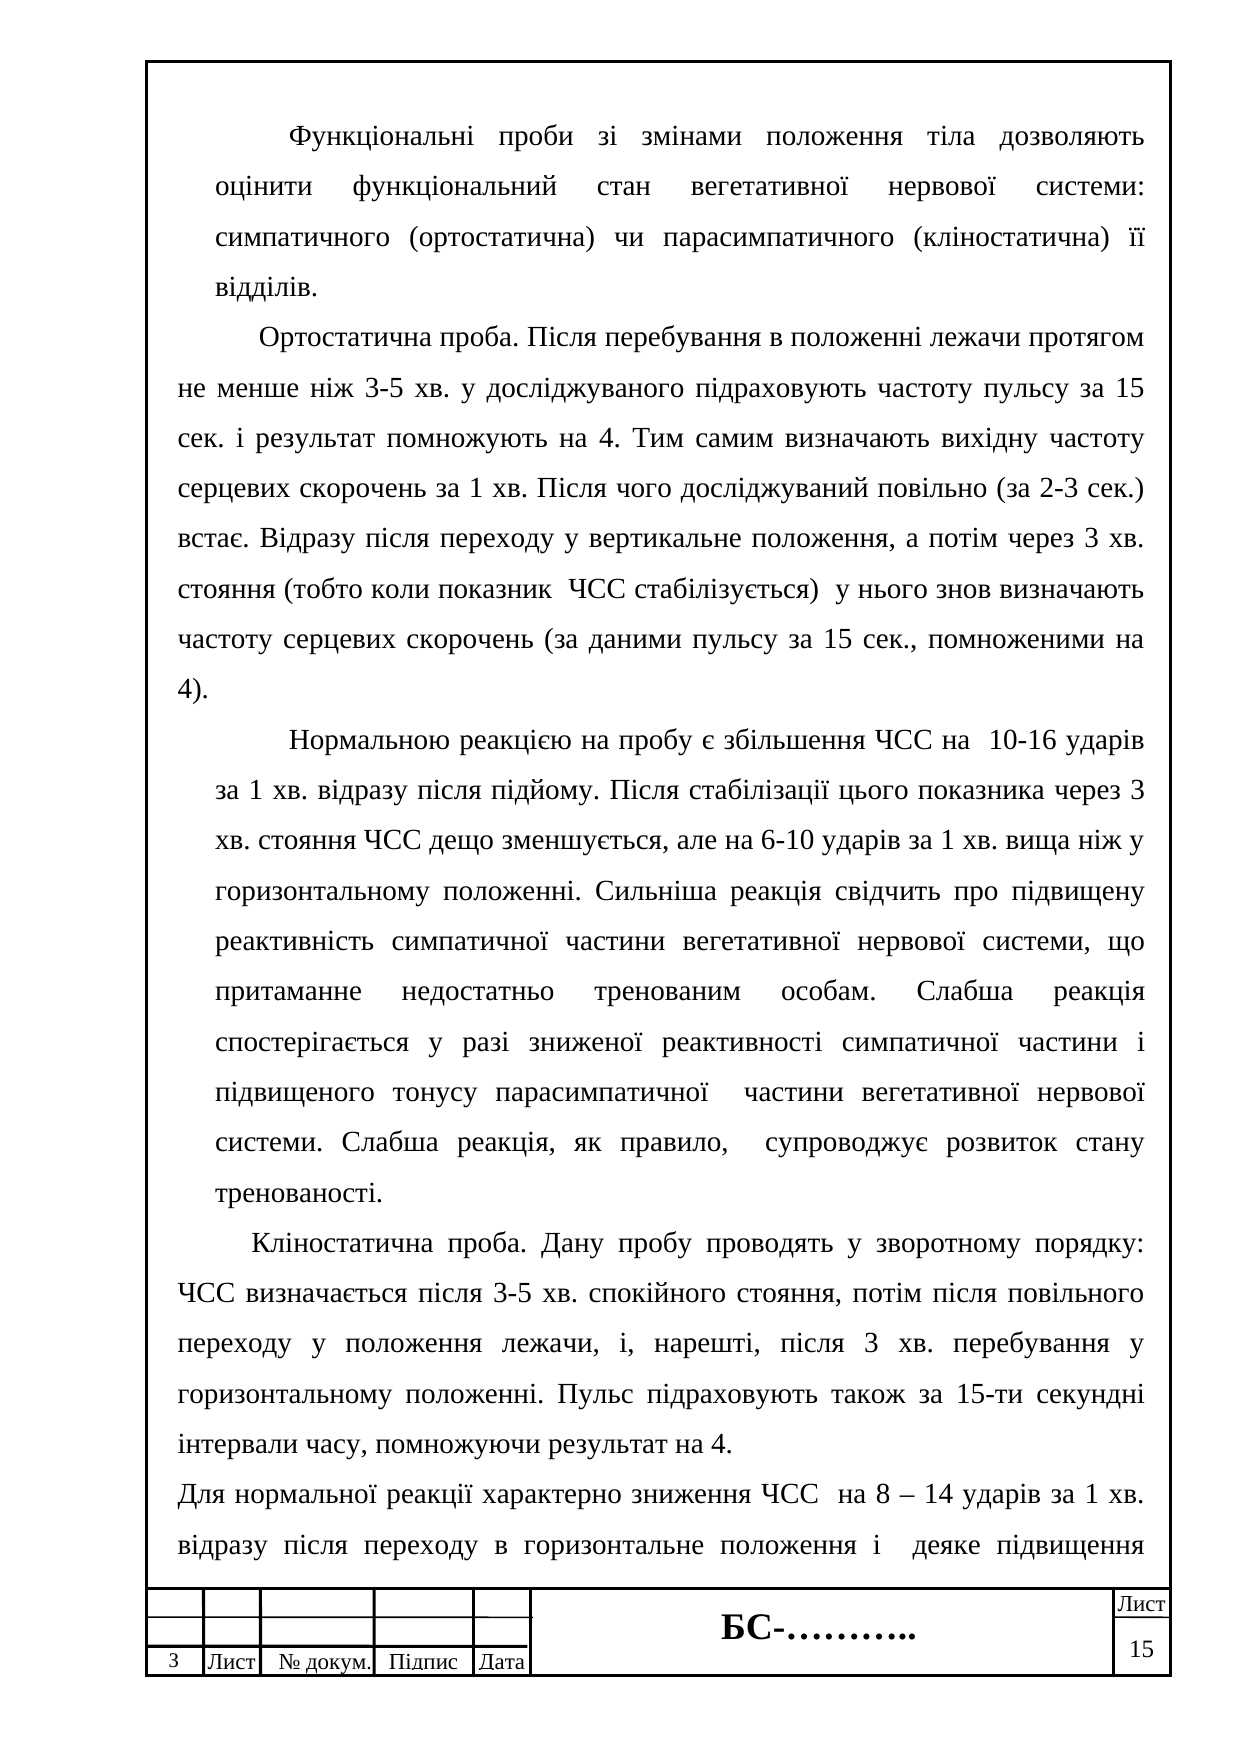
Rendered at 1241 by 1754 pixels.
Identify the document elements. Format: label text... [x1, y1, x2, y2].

text Функціональні проби зі змінами положення тіла дозволяють оцінити функціональний стан вегетативної нервової системи: симпатичного (ортостатична) чи парасимпатичного (кліностатична) її відділів. [215, 118, 1146, 303]
text Кліностатична проба. Дану пробу проводять у зворотному порядку: ЧСС визначається після 3-5 хв. спокійного стояння, потім після повільного переходу у положення лежачи, і, нарешті, після 3 хв. перебування у горизонтальному положенні. Пульс підраховують також за 15-ти секундні інтервали часу, помножуючи результат на 4. [177, 1225, 1146, 1460]
text Нормальною реакцією на пробу є збільшення ЧСС на 10-16 ударів за 1 хв. відразу після підйому. Після стабілізації цього показника через 3 хв. стояння ЧСС дещо зменшується, але на 6-10 ударів за 1 хв. вища ніж у горизонтальному положенні. Сильніша реакція свідчить про підвищену реактивність симпатичної частини вегетативної нервової системи, що притаманне недостатньо тренованим особам. Слабша реакція спостерігається у разі зниженої реактивності симпатичної частини і підвищеного тонусу парасимпатичної частини вегетативної нервової системи. Слабша реакція, як правило, супроводжує розвиток стану тренованості. [215, 722, 1146, 1208]
text Ортостатична проба. Після перебування в положенні лежачи протягом не менше ніж 3-5 хв. у досліджуваного підраховують частоту пульсу за 15 сек. і результат помножують на 4. Тим самим визначають вихідну частоту серцевих скорочень за 1 хв. Після чого досліджуваний повільно (за 2-3 сек.) встає. Відразу після переходу у вертикальне положення, а потім через 3 хв. стояння (тобто коли показник ЧСС стабілізується) у нього знов визначають частоту серцевих скорочень (за даними пульсу за 15 сек., помноженими на 4). [177, 319, 1146, 705]
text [177, 1477, 1146, 1560]
